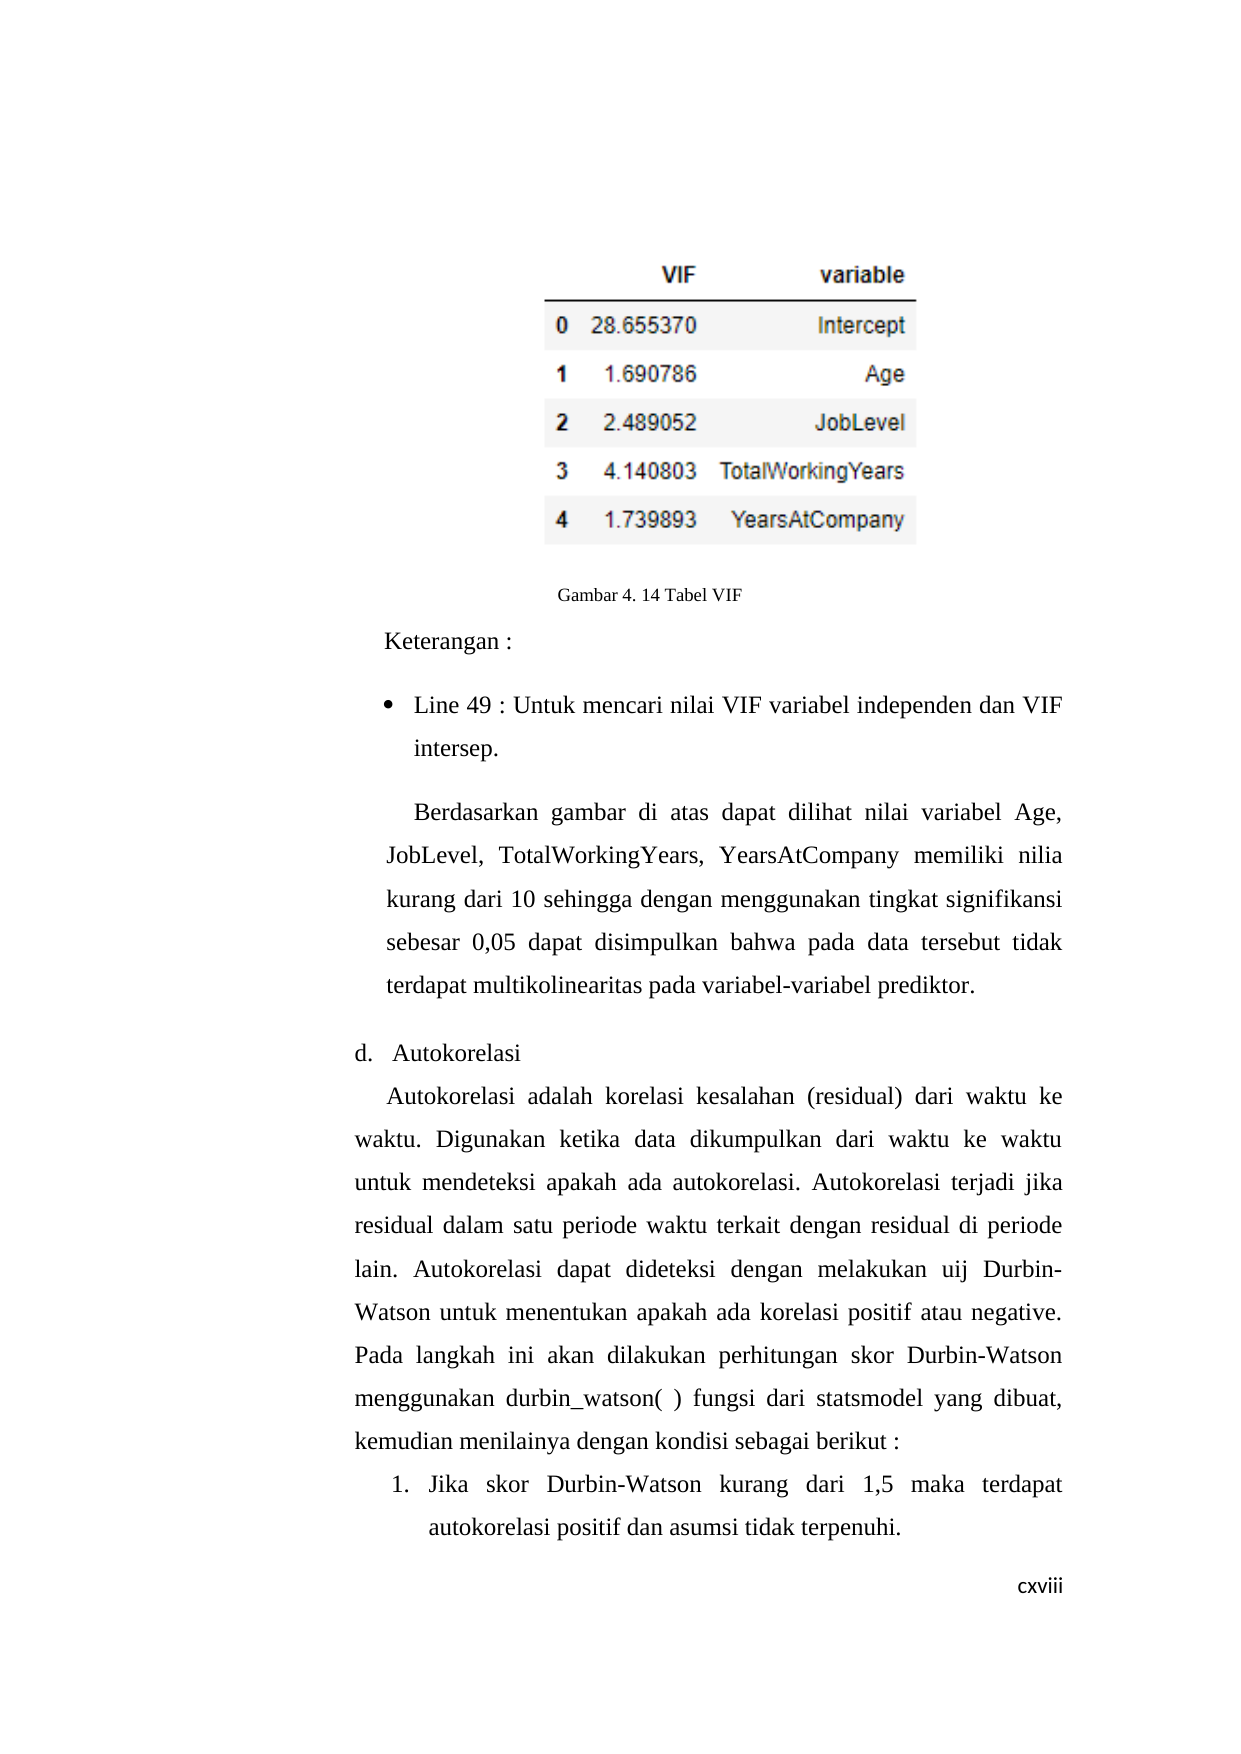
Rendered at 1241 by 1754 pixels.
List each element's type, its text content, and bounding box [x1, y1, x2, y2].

text Keterangan : [384, 626, 1063, 655]
text Gambar 4. 14 Tabel VIF [236, 584, 1063, 606]
list Autokorelasi [354, 1038, 1063, 1067]
list Line 49 : Untuk mencari nilai VIF variabel independen dan VIF intersep. [384, 690, 1063, 762]
picture [536, 236, 921, 550]
list Autokorelasi adalah korelasi kesalahan (residual) dari waktu ke waktu. Digunakan ketika data dikumpulkan dari waktu ke waktu untuk mendeteksi apakah ada autokorelasi. Autokorelasi terjadi jika residual dalam satu periode waktu terkait dengan residual di periode lain. Autokorelasi dapat dideteksi dengan melakukan uij Durbin-Watson untuk menentukan apakah ada korelasi positif atau negative. Pada langkah ini akan dilakukan perhitungan skor Durbin-Watson menggunakan durbin_watson( ) fungsi dari statsmodel yang dibuat, kemudian menilainya dengan kondisi sebagai berikut : [354, 1081, 1063, 1455]
text Berdasarkan gambar di atas dapat dilihat nilai variabel Age, JobLevel, TotalWorkingYears, YearsAtCompany memiliki nilia kurang dari 10 sehingga dengan menggunakan tingkat signifikansi sebesar 0,05 dapat disimpulkan bahwa pada data tersebut tidak terdapat multikolinearitas pada variabel-variabel prediktor. [386, 797, 1063, 999]
list Jika skor Durbin-Watson kurang dari 1,5 maka terdapat autokorelasi positif dan asumsi tidak terpenuhi. [391, 1469, 1063, 1541]
